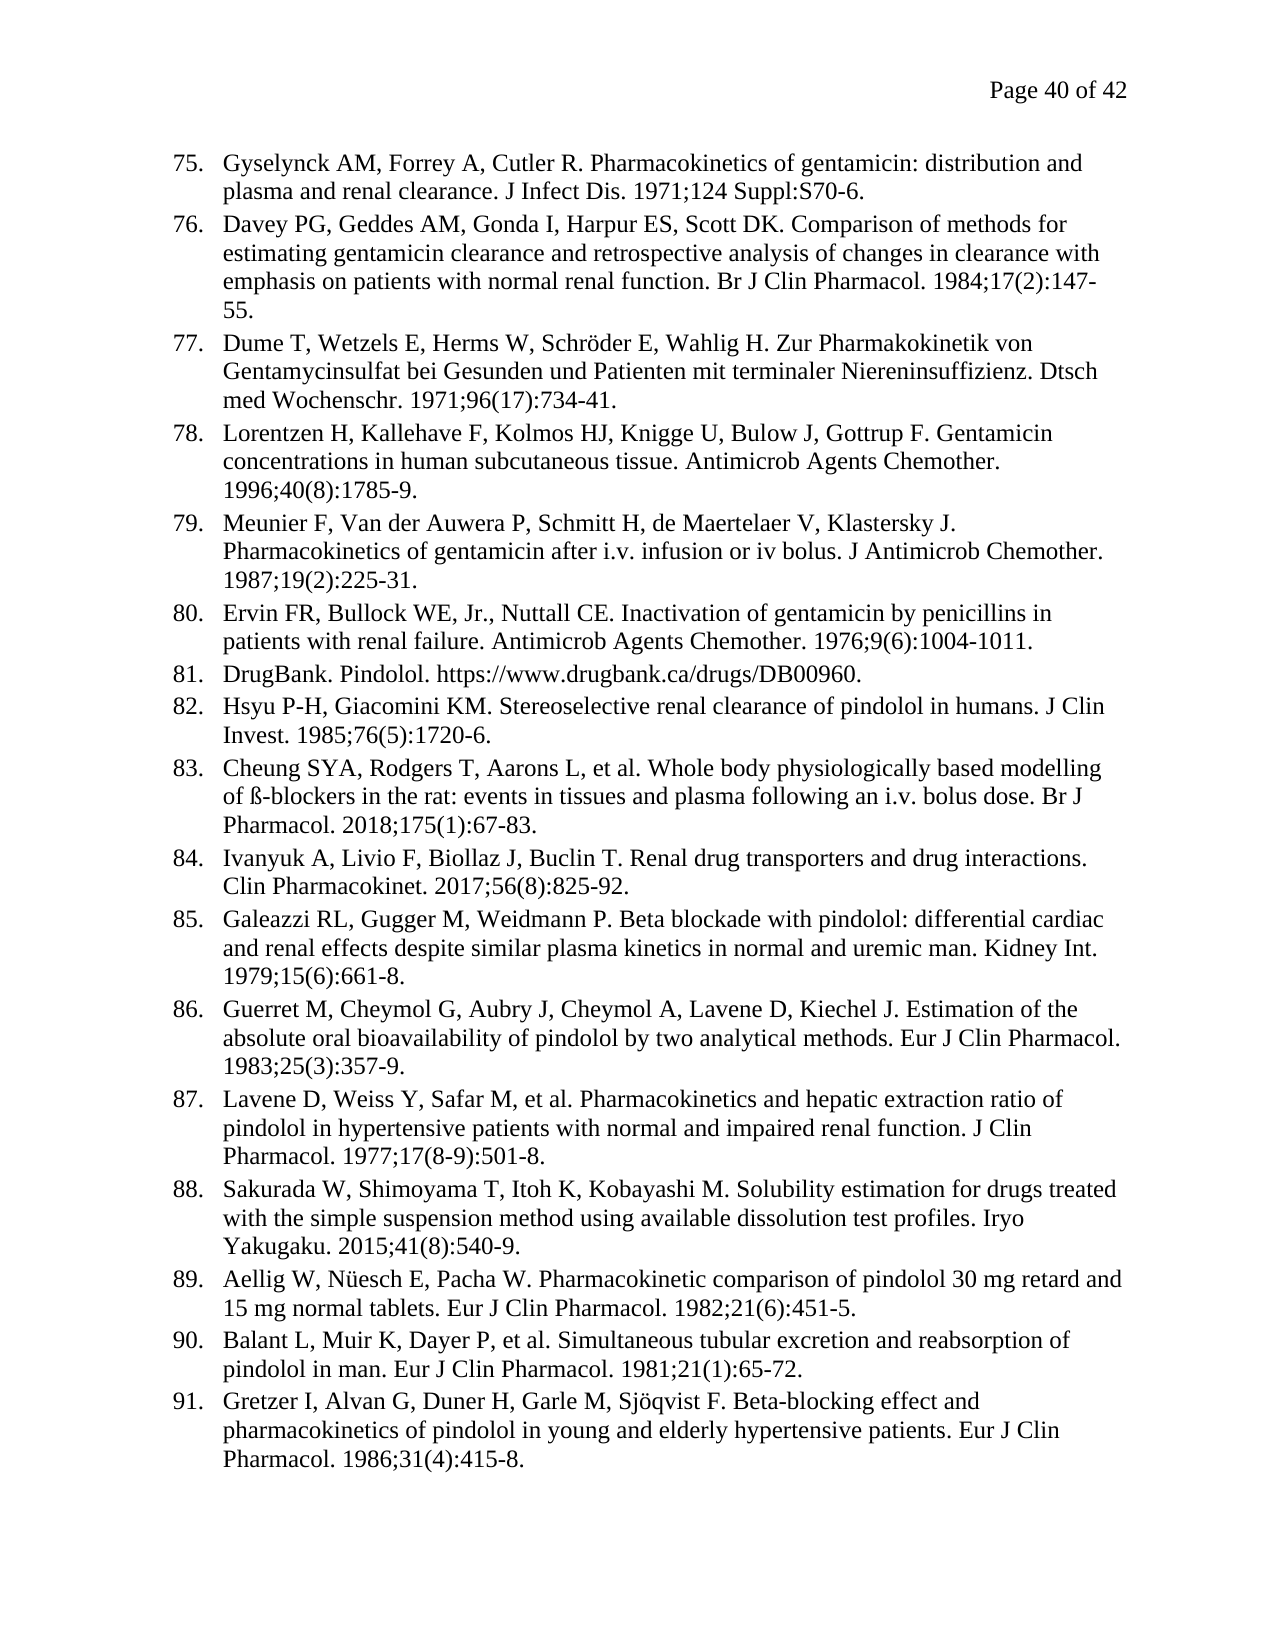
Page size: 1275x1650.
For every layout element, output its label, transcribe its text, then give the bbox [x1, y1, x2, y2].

list Gyselynck AM, Forrey A, Cutler R. Pharmacokinetics of gentamicin: distribution and plasma and renal clearance. J Infect Dis. 1971;124 Suppl:S70-6. [173, 148, 1127, 205]
list Balant L, Muir K, Dayer P, et al. Simultaneous tubular excretion and reabsorption of pindolol in man. Eur J Clin Pharmacol. 1981;21(1):65-72. [173, 1325, 1127, 1383]
list Galeazzi RL, Gugger M, Weidmann P. Beta blockade with pindolol: differential cardiac and renal effects despite similar plasma kinetics in normal and uremic man. Kidney Int. 1979;15(6):661-8. [173, 904, 1127, 990]
list Lorentzen H, Kallehave F, Kolmos HJ, Knigge U, Bulow J, Gottrup F. Gentamicin concentrations in human subcutaneous tissue. Antimicrob Agents Chemother. 1996;40(8):1785-9. [173, 418, 1127, 504]
list Davey PG, Geddes AM, Gonda I, Harpur ES, Scott DK. Comparison of methods for estimating gentamicin clearance and retrospective analysis of changes in clearance with emphasis on patients with normal renal function. Br J Clin Pharmacol. 1984;17(2):147-55. [173, 209, 1127, 324]
list DrugBank. Pindolol. https://www.drugbank.ca/drugs/DB00960. [173, 659, 1127, 688]
list Lavene D, Weiss Y, Safar M, et al. Pharmacokinetics and hepatic extraction ratio of pindolol in hypertensive patients with normal and impaired renal function. J Clin Pharmacol. 1977;17(8-9):501-8. [173, 1084, 1127, 1170]
list Ervin FR, Bullock WE, Jr., Nuttall CE. Inactivation of gentamicin by penicillins in patients with renal failure. Antimicrob Agents Chemother. 1976;9(6):1004-1011. [173, 598, 1127, 655]
list Sakurada W, Shimoyama T, Itoh K, Kobayashi M. Solubility estimation for drugs treated with the simple suspension method using available dissolution test profiles. Iryo Yakugaku. 2015;41(8):540-9. [173, 1174, 1127, 1260]
list Dume T, Wetzels E, Herms W, Schröder E, Wahlig H. Zur Pharmakokinetik von Gentamycinsulfat bei Gesunden und Patienten mit terminaler Niereninsuffizienz. Dtsch med Wochenschr. 1971;96(17):734-41. [173, 328, 1127, 414]
list Aellig W, Nüesch E, Pacha W. Pharmacokinetic comparison of pindolol 30 mg retard and 15 mg normal tablets. Eur J Clin Pharmacol. 1982;21(6):451-5. [173, 1264, 1127, 1321]
list Meunier F, Van der Auwera P, Schmitt H, de Maertelaer V, Klastersky J. Pharmacokinetics of gentamicin after i.v. infusion or iv bolus. J Antimicrob Chemother. 1987;19(2):225-31. [173, 508, 1127, 594]
list Gretzer I, Alvan G, Duner H, Garle M, Sjöqvist F. Beta-blocking effect and pharmacokinetics of pindolol in young and elderly hypertensive patients. Eur J Clin Pharmacol. 1986;31(4):415-8. [173, 1386, 1127, 1473]
list Ivanyuk A, Livio F, Biollaz J, Buclin T. Renal drug transporters and drug interactions. Clin Pharmacokinet. 2017;56(8):825-92. [173, 843, 1127, 900]
list Hsyu P-H, Giacomini KM. Stereoselective renal clearance of pindolol in humans. J Clin Invest. 1985;76(5):1720-6. [173, 691, 1127, 749]
list Cheung SYA, Rodgers T, Aarons L, et al. Whole body physiologically based modelling of ß-blockers in the rat: events in tissues and plasma following an i.v. bolus dose. Br J Pharmacol. 2018;175(1):67-83. [173, 753, 1127, 839]
list Guerret M, Cheymol G, Aubry J, Cheymol A, Lavene D, Kiechel J. Estimation of the absolute oral bioavailability of pindolol by two analytical methods. Eur J Clin Pharmacol. 1983;25(3):357-9. [173, 994, 1127, 1080]
